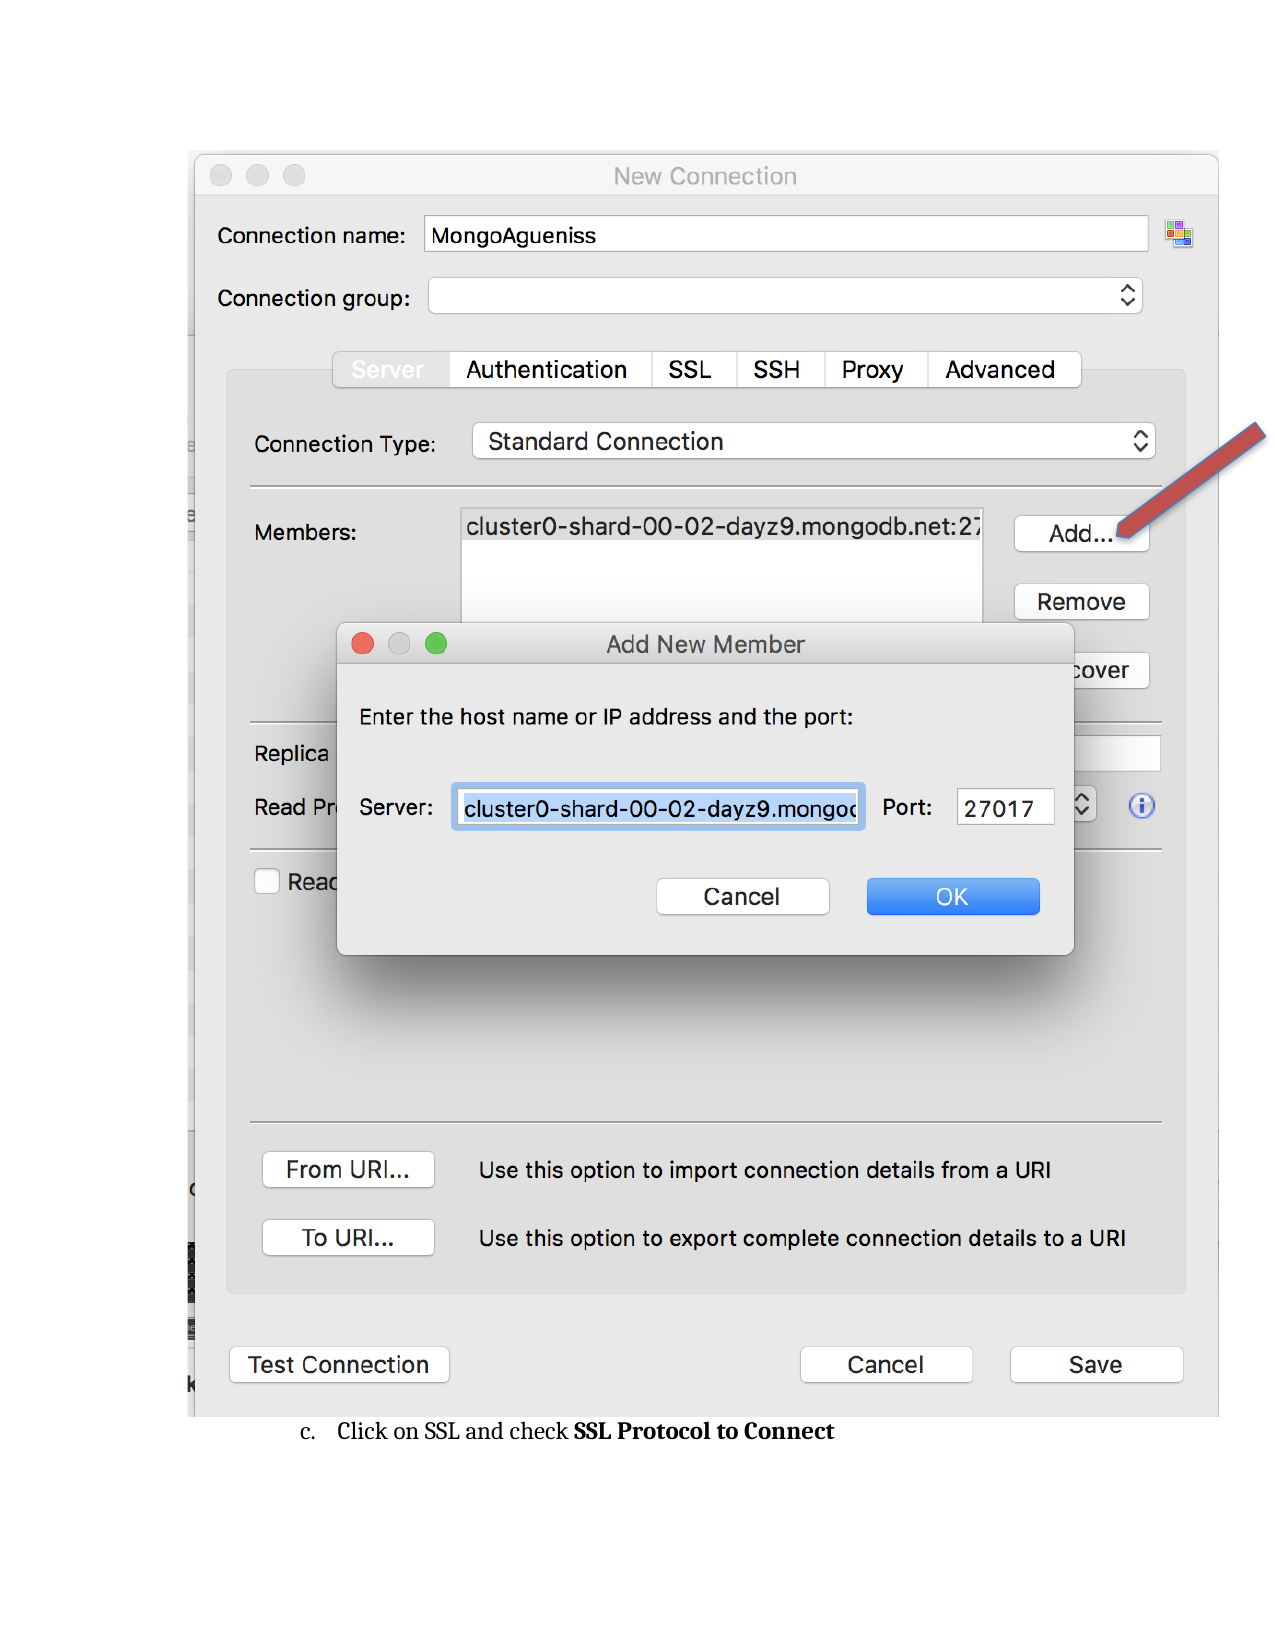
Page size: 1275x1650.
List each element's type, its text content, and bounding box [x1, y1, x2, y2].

picture [187, 150, 1219, 1417]
list Click on SSL and check SSL Protocol to Connect [300, 1417, 1219, 1446]
